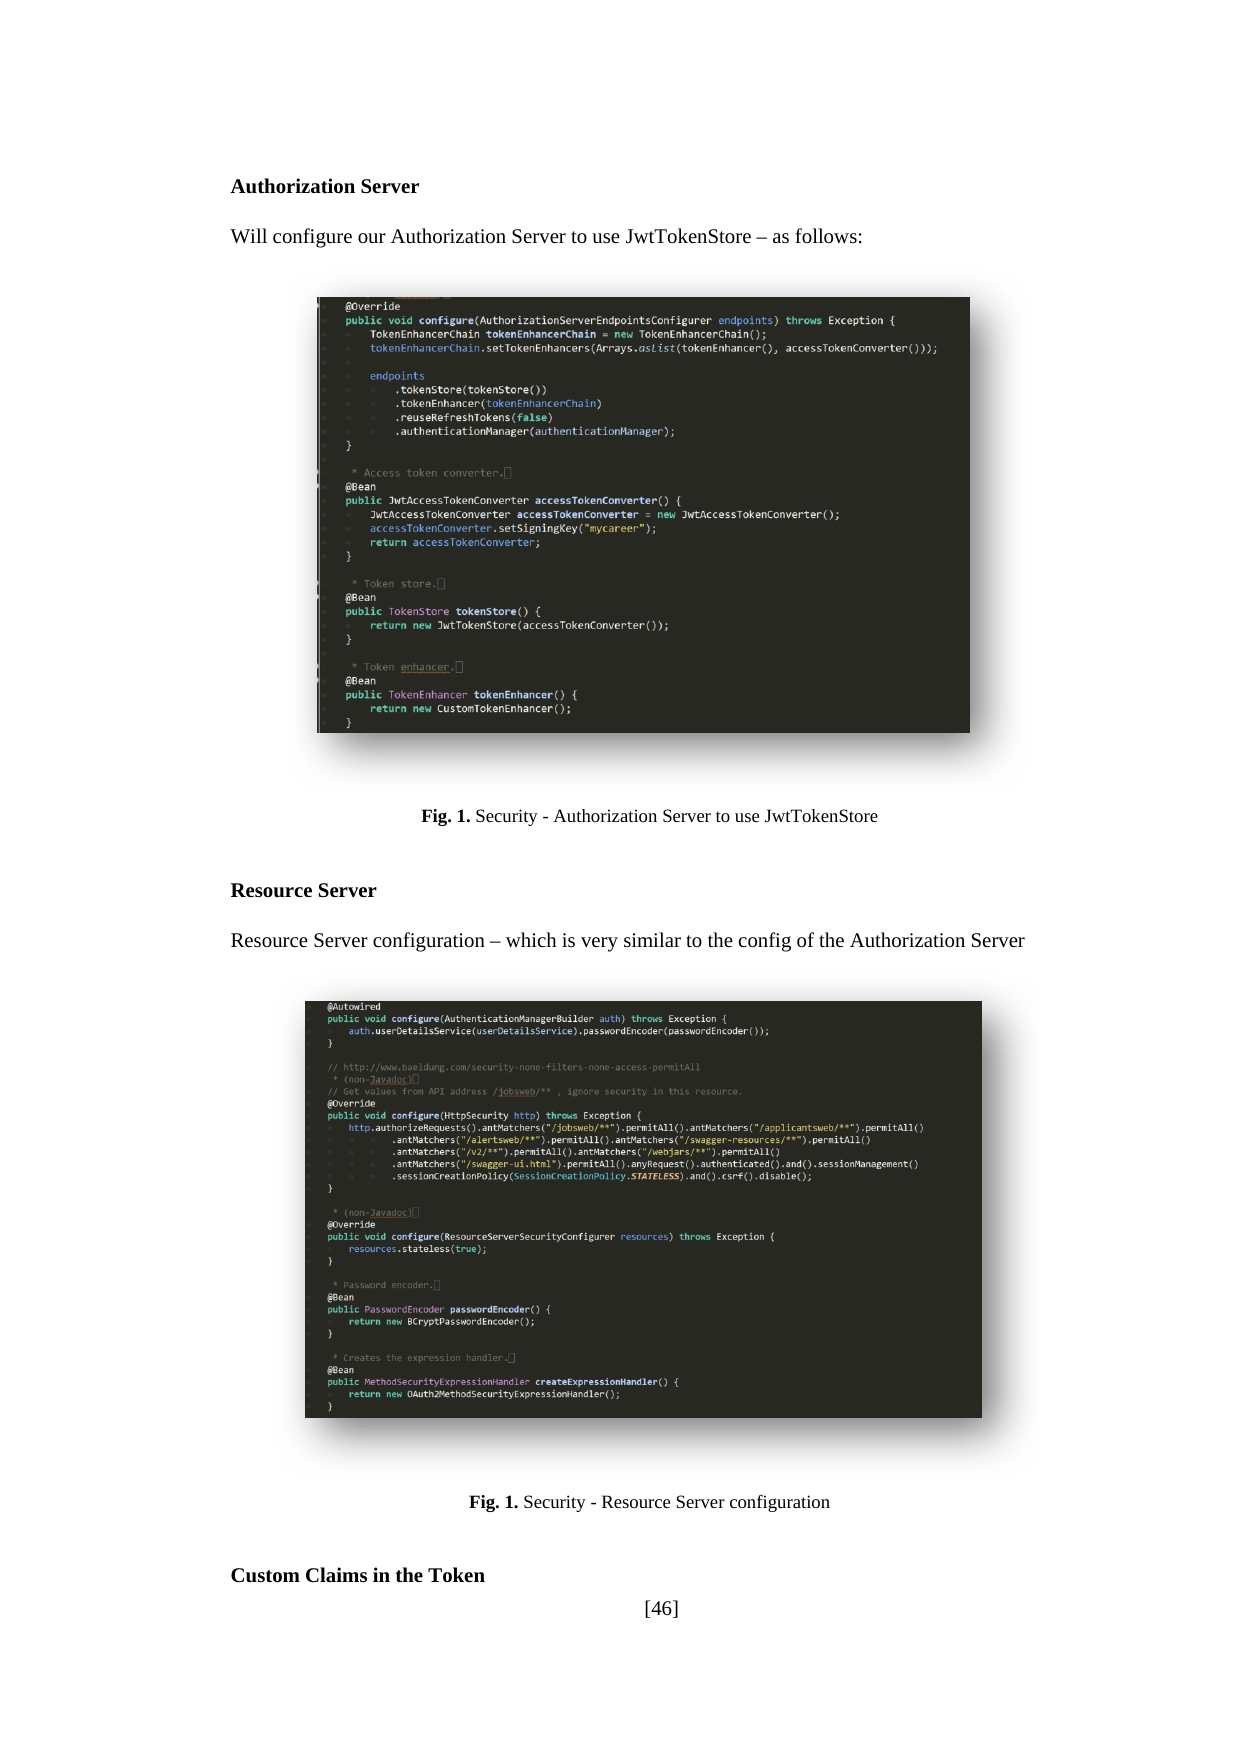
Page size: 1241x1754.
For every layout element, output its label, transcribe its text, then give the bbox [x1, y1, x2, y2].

picture [305, 1001, 982, 1418]
text Custom Claims in the Token [207, 1562, 1092, 1587]
text Resource Server configuration – which is very similar to the config of the Authorization Server [207, 927, 1092, 952]
text Resource Server [207, 877, 1092, 902]
picture [317, 297, 970, 733]
text Will configure our Authorization Server to use JwtTokenStore – as follows: [207, 223, 1092, 248]
text Authorization Server [207, 173, 1092, 198]
text Fig. 37. Security - Resource Server configuration [207, 1489, 1092, 1512]
text Fig. 36. Security - Authorization Server to use JwtTokenStore [207, 804, 1092, 827]
